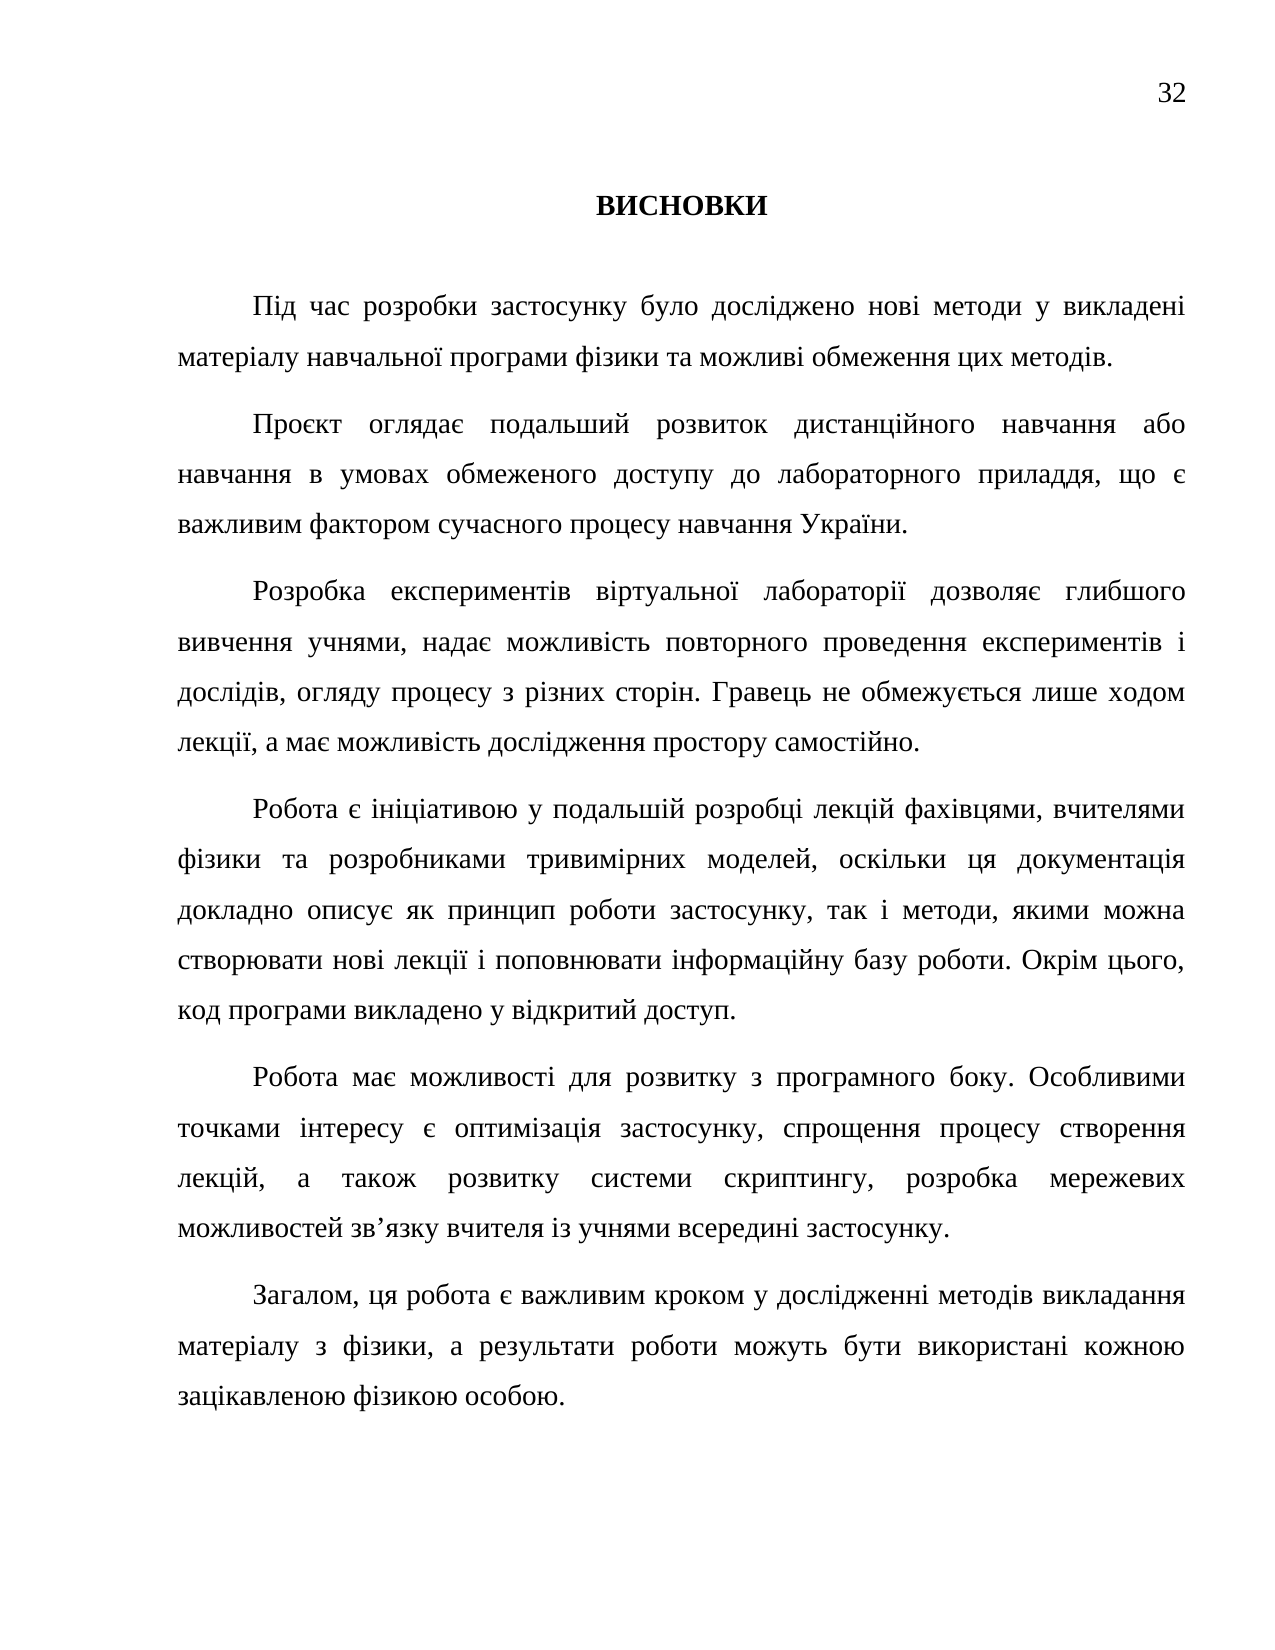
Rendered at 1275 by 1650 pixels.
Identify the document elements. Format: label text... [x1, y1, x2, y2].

text Проєкт оглядає подальший розвиток дистанційного навчання або навчання в умовах обмеженого доступу до лабораторного приладдя, що є важливим фактором сучасного процесу навчання України. [177, 406, 1186, 540]
text Робота має можливості для розвитку з програмного боку. Особливими точками інтересу є оптимізація застосунку, спрощення процесу створення лекцій, а також розвитку системи скриптингу, розробка мережевих можливостей зв’язку вчителя із учнями всередині застосунку. [177, 1059, 1186, 1244]
text Загалом, ця робота є важливим кроком у дослідженні методів викладання матеріалу з фізики, а результати роботи можуть бути використані кожною зацікавленою фізикою особою. [177, 1277, 1186, 1412]
text Розробка експериментів віртуальної лабораторії дозволяє глибшого вивчення учнями, надає можливість повторного проведення експериментів і дослідів, огляду процесу з різних сторін. Гравець не обмежується лише ходом лекції, а має можливість дослідження простору самостійно. [177, 573, 1186, 758]
text Робота є ініціативою у подальшій розробці лекцій фахівцями, вчителями фізики та розробниками тривимірних моделей, оскільки ця документація докладно описує як принцип роботи застосунку, так і методи, якими можна створювати нові лекції і поповнювати інформаційну базу роботи. Окрім цього, код програми викладено у відкритий доступ. [177, 791, 1186, 1026]
text Під час розробки застосунку було досліджено нові методи у викладені матеріалу навчальної програми фізики та можливі обмеження цих методів. [177, 288, 1186, 372]
subtitle ВИСНОВКИ [177, 188, 1186, 222]
